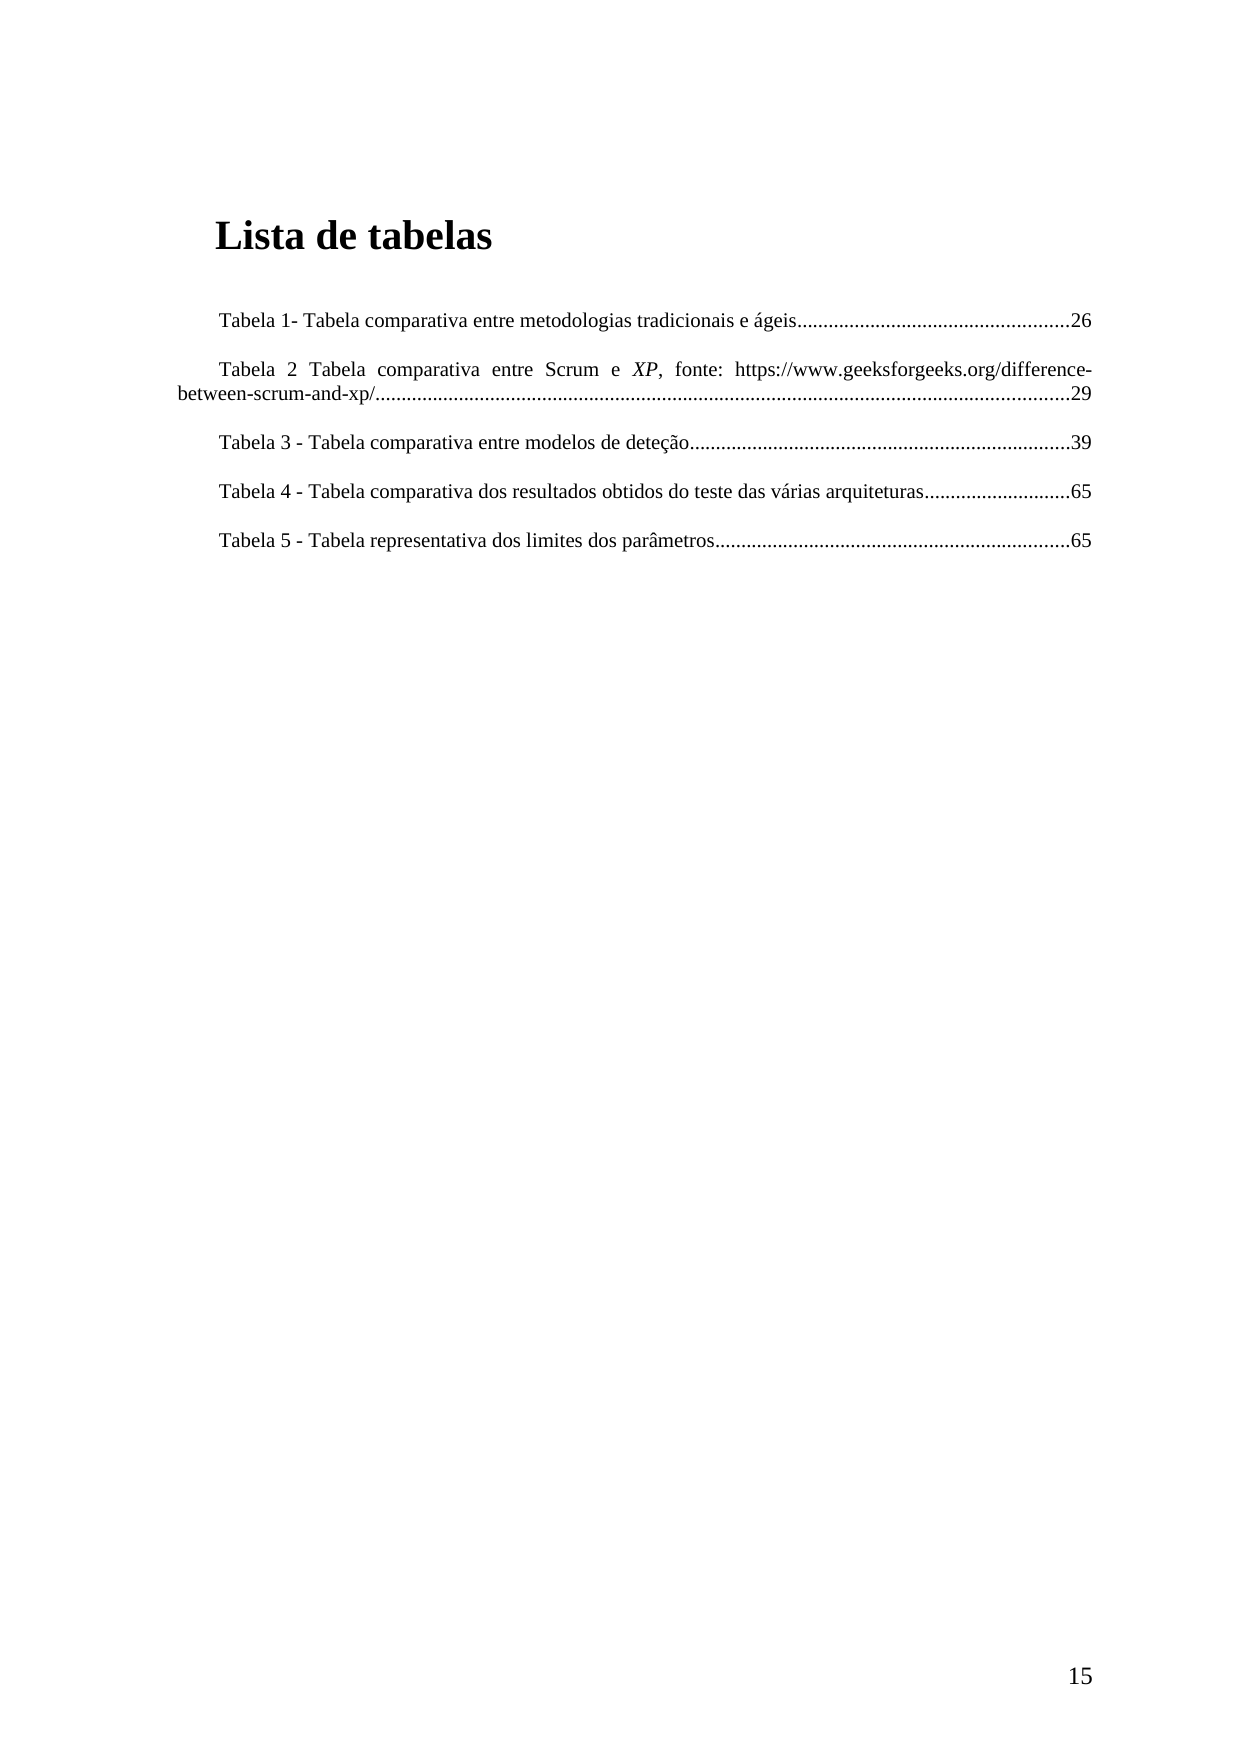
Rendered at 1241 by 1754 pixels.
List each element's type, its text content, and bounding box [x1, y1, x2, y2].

subtitle Lista de tabelas [215, 210, 1092, 258]
text Tabela 1- Tabela comparativa entre metodologias tradicionais e ágeis 26 [177, 308, 1092, 332]
text Tabela 3 - Tabela comparativa entre modelos de deteção 39 [177, 430, 1092, 454]
text Tabela 4 - Tabela comparativa dos resultados obtidos do teste das várias arquiteturas 65 [177, 479, 1092, 503]
text Tabela 5 - Tabela representativa dos limites dos parâmetros 65 [177, 528, 1092, 552]
text Tabela 2 Tabela comparativa entre Scrum e XP, fonte: https://www.geeksforgeeks.org/difference-between-scrum-and-xp/ 29 [177, 357, 1092, 405]
